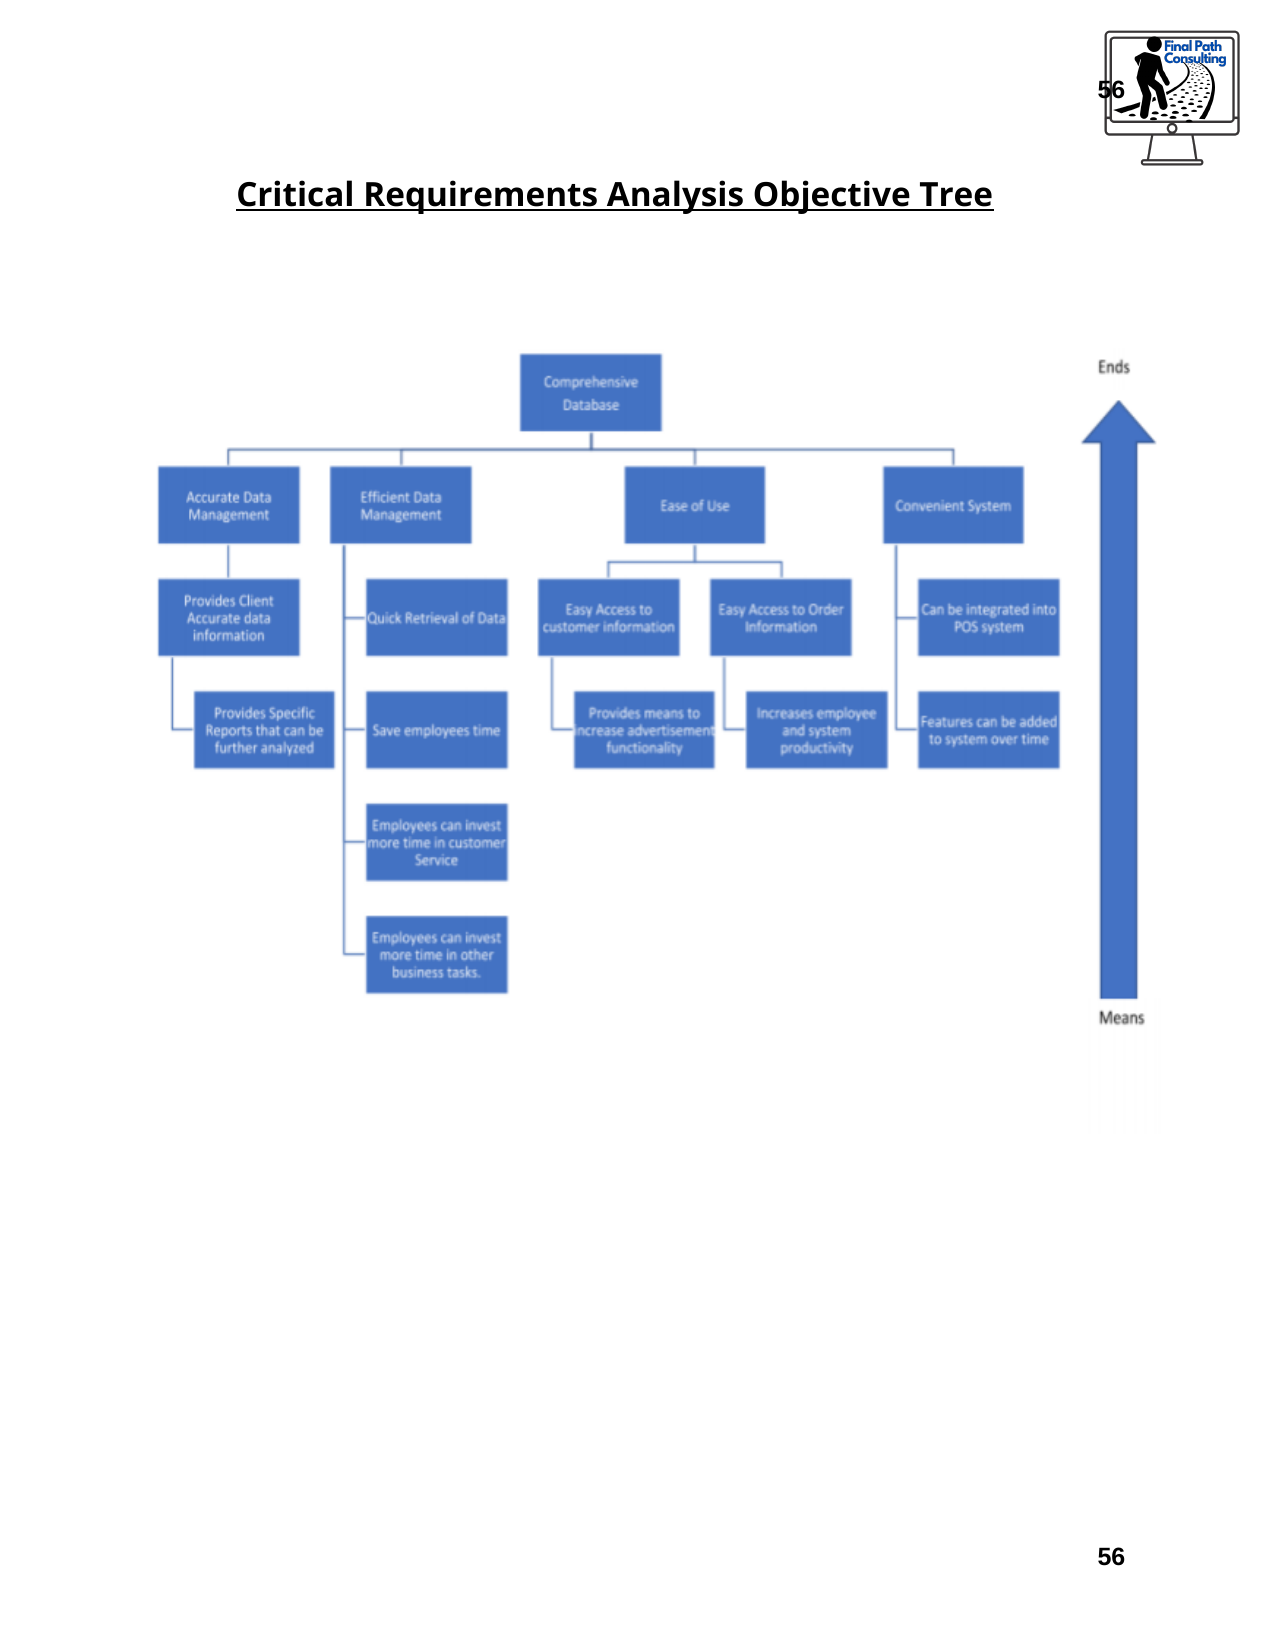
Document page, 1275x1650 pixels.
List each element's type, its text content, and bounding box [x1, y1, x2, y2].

picture [150, 282, 1177, 1134]
picture [1098, 89, 1107, 95]
subtitle Critical Requirements Analysis Objective Tree [150, 171, 1125, 216]
picture [1098, 18, 1247, 174]
